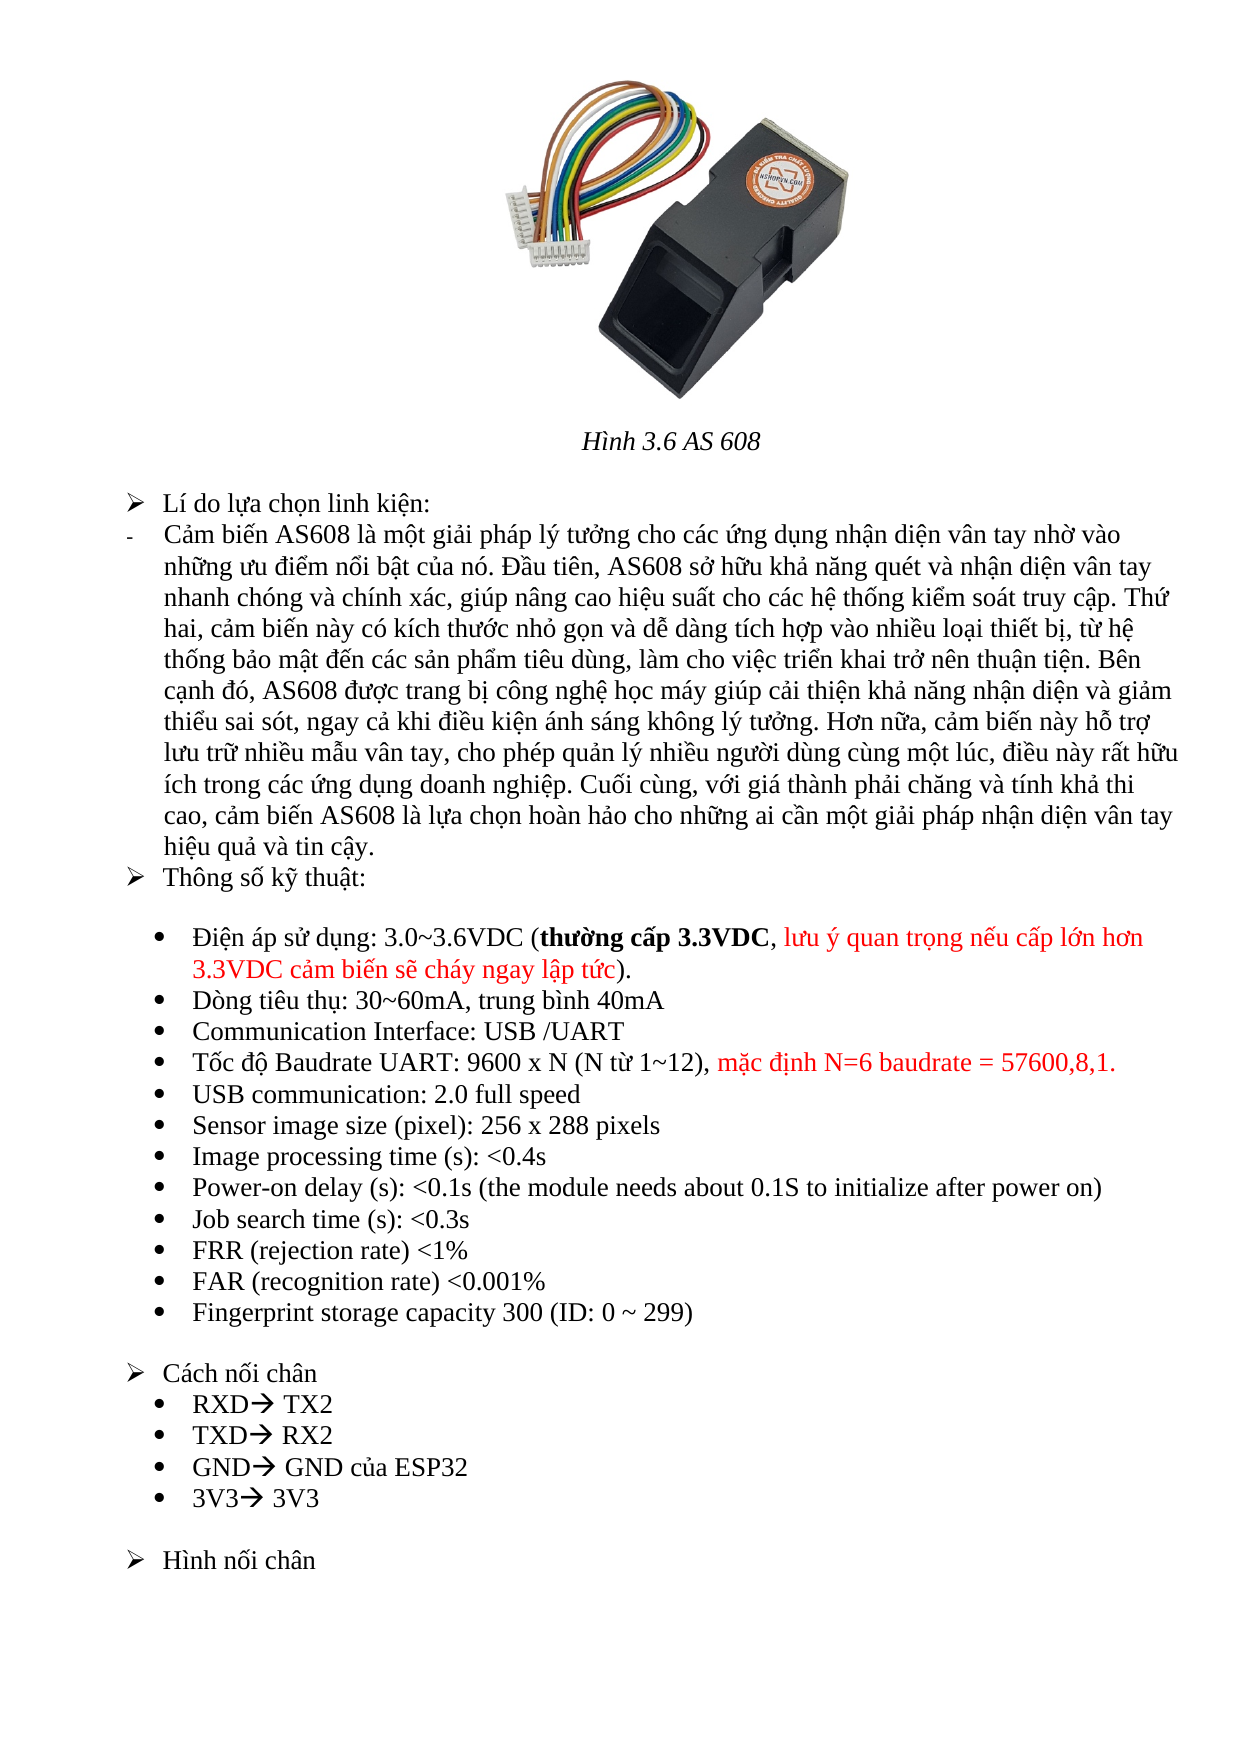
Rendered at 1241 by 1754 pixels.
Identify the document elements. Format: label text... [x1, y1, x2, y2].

list Image processing time (s): <0.4s [154, 1140, 1181, 1171]
list Điện áp sử dụng: 3.0~3.6VDC (thường cấp 3.3VDC, lưu ý quan trọng nếu cấp lớn hơn 3.3VDC cảm biến sẽ cháy ngay lập tức). [154, 922, 1181, 984]
list Hình nối chân [125, 1544, 1181, 1576]
list Thông số kỹ thuật: [125, 861, 1181, 892]
list FAR (recognition rate) <0.001% [154, 1265, 1181, 1296]
list Lí do lựa chọn linh kiện: [125, 487, 1181, 518]
list GND GND của ESP32 [154, 1451, 1181, 1482]
list Cách nối chân [125, 1357, 1181, 1388]
list TXD RX2 [154, 1419, 1181, 1451]
list Tốc độ Baudrate UART: 9600 x N (N từ 1~12), mặc định N=6 baudrate = 57600,8,1. [154, 1046, 1181, 1078]
list Communication Interface: USB /UART [154, 1015, 1181, 1046]
list RXD TX2 [154, 1388, 1181, 1419]
list Power-on delay (s): <0.1s (the module needs about 0.1S to initialize after power on) [154, 1171, 1181, 1203]
list Cảm biến AS608 là một giải pháp lý tưởng cho các ứng dụng nhận diện vân tay nhờ vào những ưu điểm nổi bật của nó. Đầu tiên, AS608 sở hữu khả năng quét và nhận diện vân tay nhanh chóng và chính xác, giúp nâng cao hiệu suất cho các hệ thống kiểm soát truy cập. Thứ hai, cảm biến này có kích thước nhỏ gọn và dễ dàng tích hợp vào nhiều loại thiết bị, từ hệ thống bảo mật đến các sản phẩm tiêu dùng, làm cho việc triển khai trở nên thuận tiện. Bên cạnh đó, AS608 được trang bị công nghệ học máy giúp cải thiện khả năng nhận diện và giảm thiểu sai sót, ngay cả khi điều kiện ánh sáng không lý tưởng. Hơn nữa, cảm biến này hỗ trợ lưu trữ nhiều mẫu vân tay, cho phép quản lý nhiều người dùng cùng một lúc, điều này rất hữu ích trong các ứng dụng doanh nghiệp. Cuối cùng, với giá thành phải chăng và tính khả thi cao, cảm biến AS608 là lựa chọn hoàn hảo cho những ai cần một giải pháp nhận diện vân tay hiệu quả và tin cậy. [126, 518, 1181, 861]
list USB communication: 2.0 full speed [154, 1078, 1181, 1109]
list Sensor image size (pixel): 256 x 288 pixels [154, 1109, 1181, 1140]
picture [496, 59, 863, 425]
list Hình 3.6 AS 608 [164, 425, 1181, 456]
list FRR (rejection rate) <1% [154, 1234, 1181, 1265]
list Job search time (s): <0.3s [154, 1203, 1181, 1234]
list Dòng tiêu thụ: 30~60mA, trung bình 40mA [154, 984, 1181, 1015]
list Fingerprint storage capacity 300 (ID: 0 ~ 299) [154, 1296, 1181, 1328]
list 3V3 3V3 [154, 1482, 1181, 1513]
